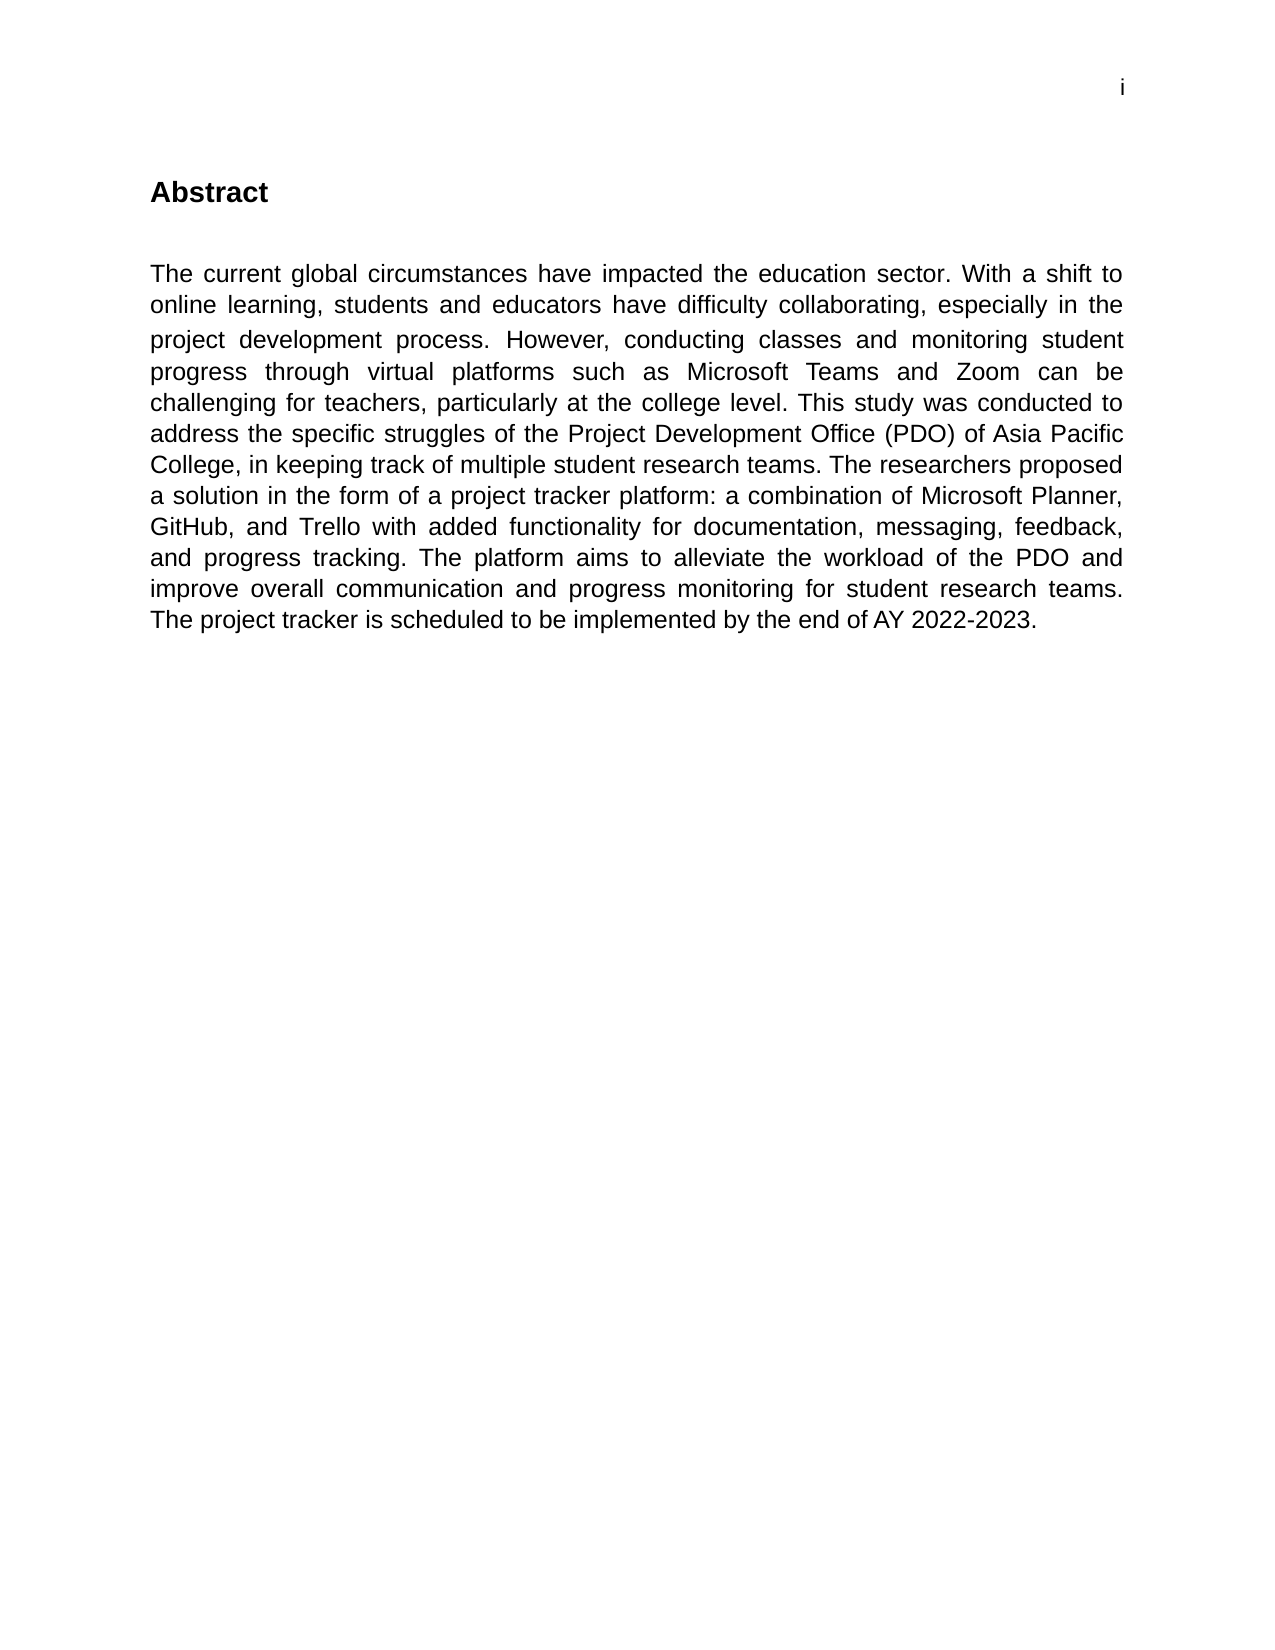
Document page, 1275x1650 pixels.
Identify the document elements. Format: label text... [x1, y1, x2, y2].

subtitle Abstract [150, 175, 1125, 208]
text The current global circumstances have impacted the education sector. With a shift to online learning, students and educators have difficulty collaborating, especially in the project development process. However, conducting classes and monitoring student progress through virtual platforms such as Microsoft Teams and Zoom can be challenging for teachers, particularly at the college level. This study was conducted to address the specific struggles of the Project Development Office (PDO) of Asia Pacific College, in keeping track of multiple student research teams. The researchers proposed a solution in the form of a project tracker platform: a combination of Microsoft Planner, GitHub, and Trello with added functionality for documentation, messaging, feedback, and progress tracking. The platform aims to alleviate the workload of the PDO and improve overall communication and progress monitoring for student research teams. The project tracker is scheduled to be implemented by the end of AY 2022-2023. [150, 259, 1125, 634]
